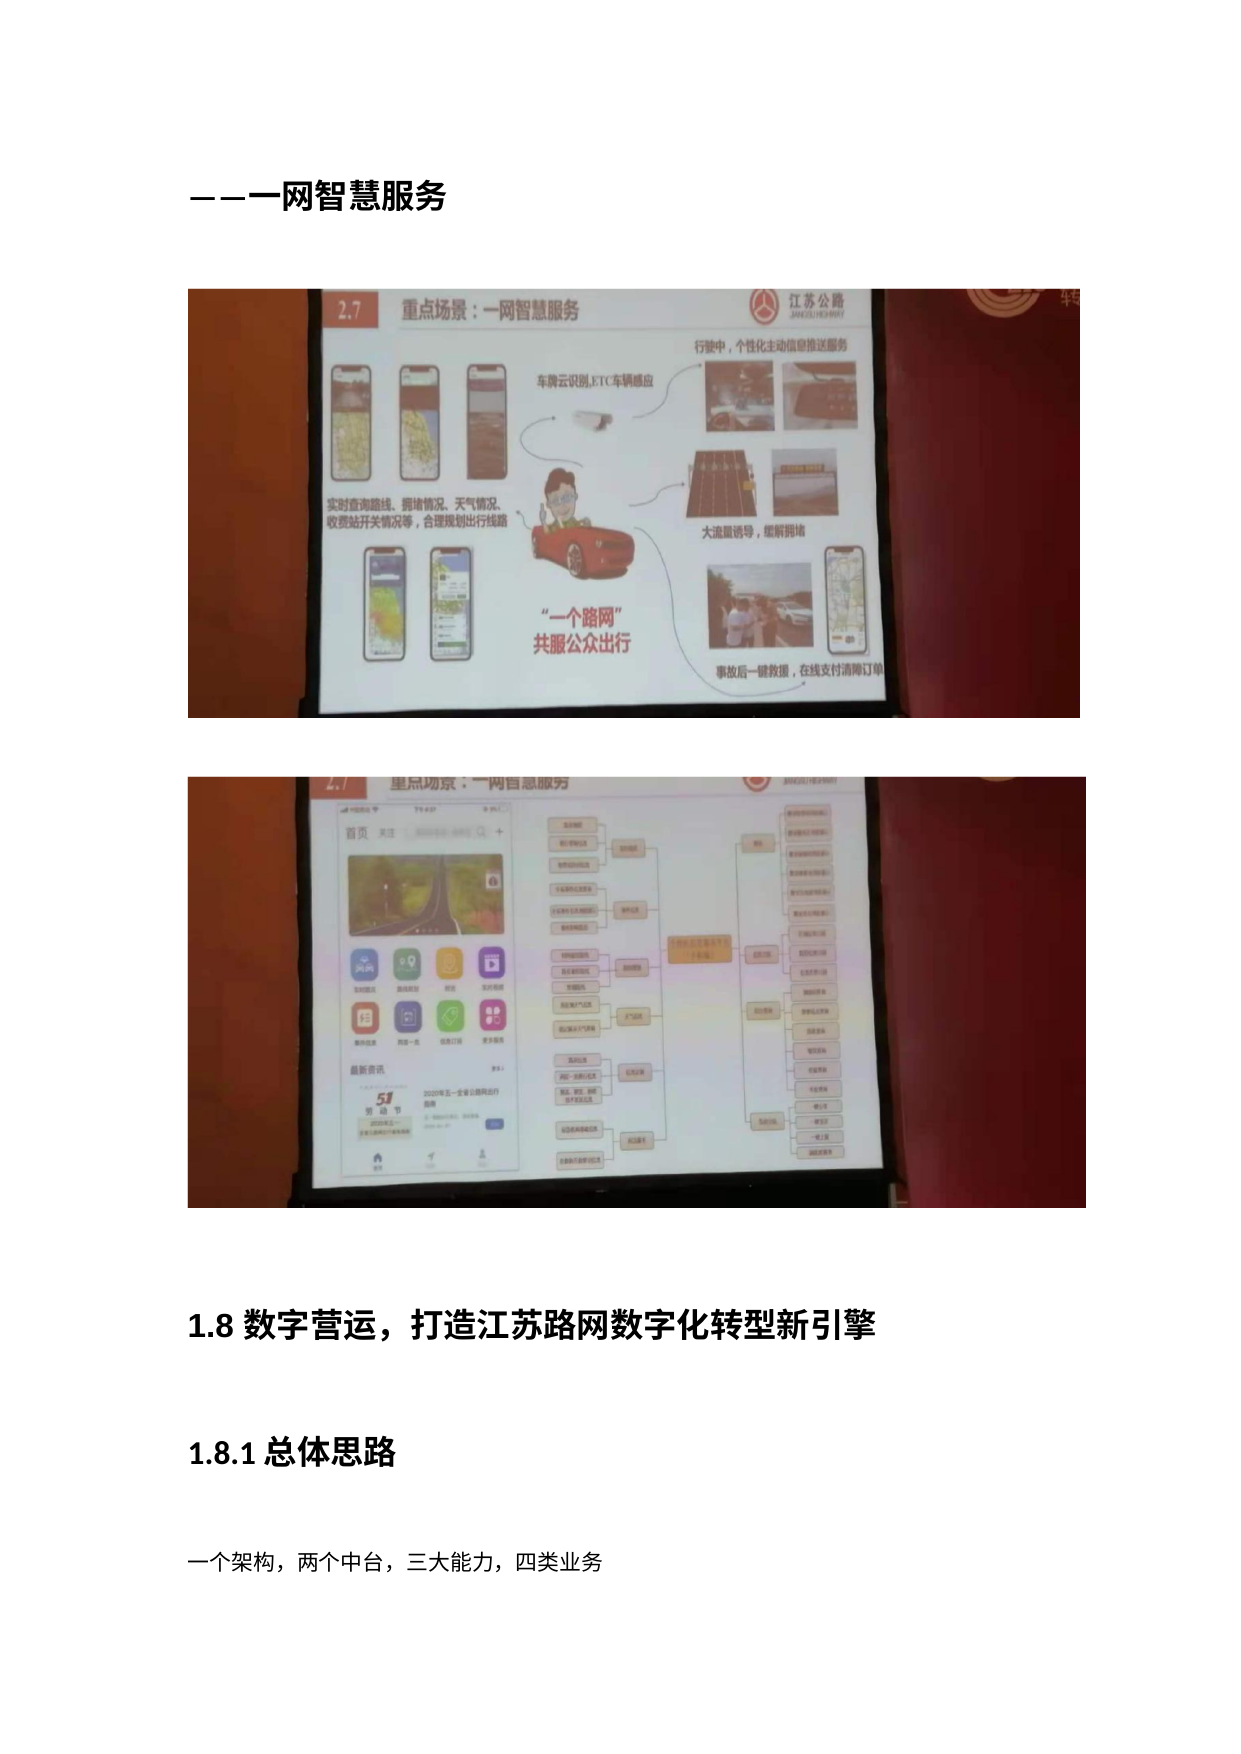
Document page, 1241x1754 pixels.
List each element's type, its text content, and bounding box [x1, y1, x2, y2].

picture [189, 777, 1086, 1208]
text 一个架构，两个中台，三大能力，四类业务 [187, 1544, 1053, 1577]
subtitle ——一网智慧服务 [187, 162, 1053, 227]
picture [189, 289, 1079, 718]
subtitle 1.8.1 总体思路 [187, 1418, 1053, 1483]
subtitle 1.8 数字营运，打造江苏路网数字化转型新引擎 [187, 1291, 1053, 1356]
